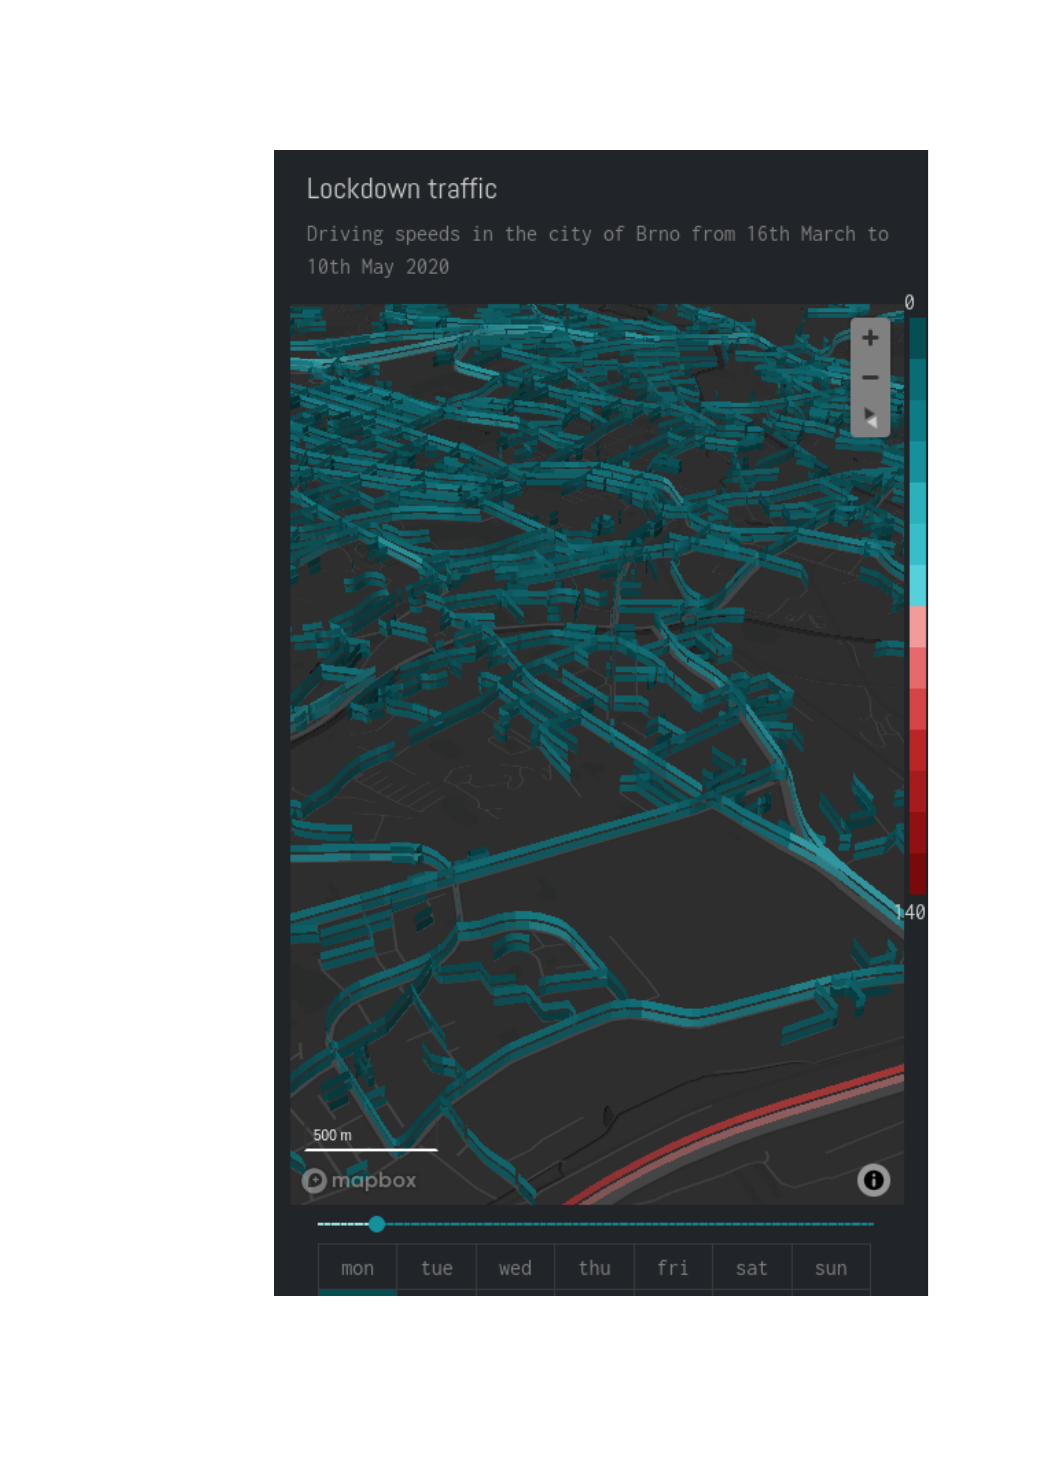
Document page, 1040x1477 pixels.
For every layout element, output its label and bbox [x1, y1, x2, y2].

picture [274, 150, 929, 1296]
